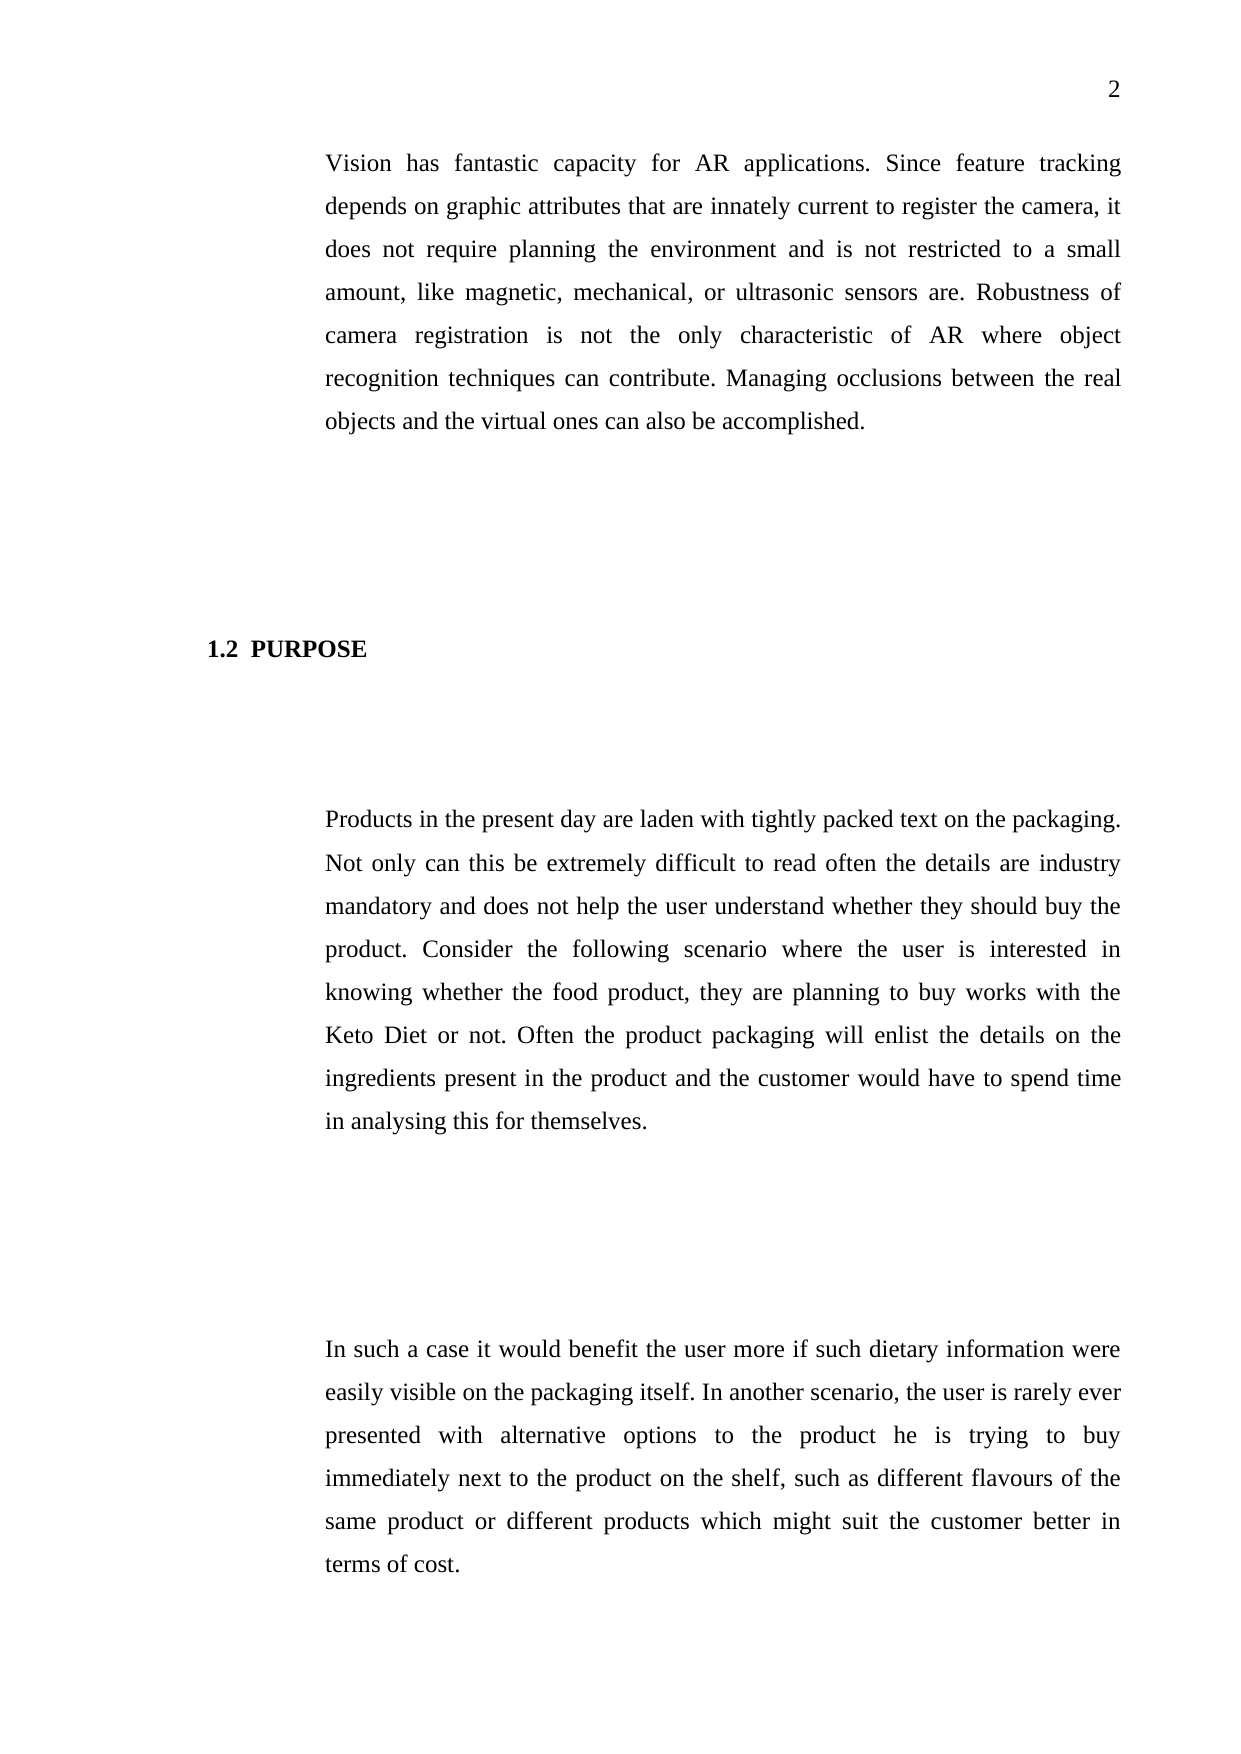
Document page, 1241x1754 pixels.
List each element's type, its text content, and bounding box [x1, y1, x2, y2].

text In such a case it would benefit the user more if such dietary information were easily visible on the packaging itself. In another scenario, the user is rarely ever presented with alternative options to the product he is trying to buy immediately next to the product on the shelf, such as different flavours of the same product or different products which might suit the customer better in terms of cost. [325, 1334, 1122, 1578]
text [325, 148, 1122, 435]
text Products in the present day are laden with tightly packed text on the packaging. Not only can this be extremely difficult to read often the details are industry mandatory and does not help the user understand whether they should buy the product. Consider the following scenario where the user is interested in knowing whether the food product, they are planning to buy works with the Keto Diet or not. Often the product packaging will enlist the details on the ingredients present in the product and the customer would have to spend time in analysing this for themselves. [325, 804, 1122, 1135]
list PURPOSE [207, 634, 1122, 663]
